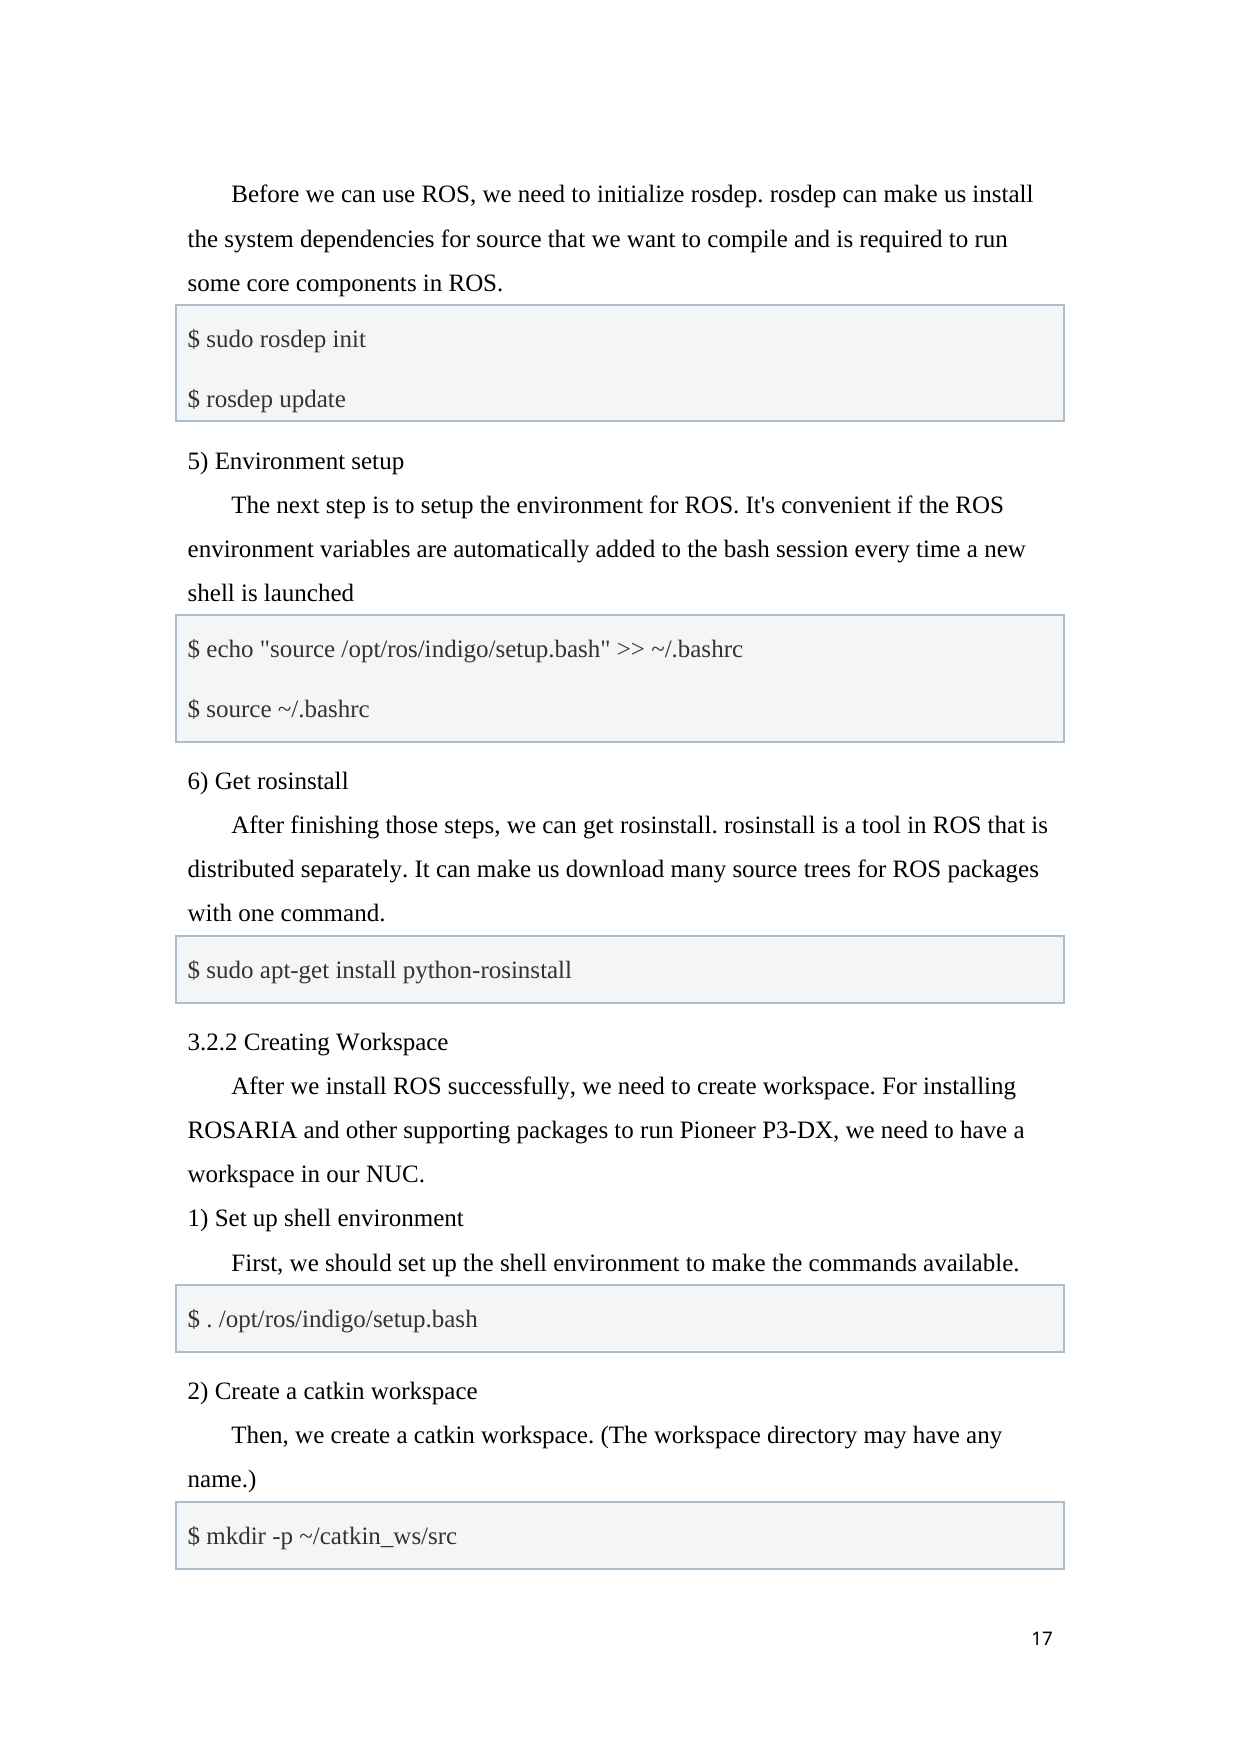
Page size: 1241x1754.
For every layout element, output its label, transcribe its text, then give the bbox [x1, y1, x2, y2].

text $ echo "source /opt/ros/indigo/setup.bash" >> ~/.bashrc [177, 616, 1063, 671]
text 2) Create a catkin workspace [187, 1369, 1053, 1413]
text $ sudo apt-get install python-rosinstall [177, 937, 1063, 1002]
text $ sudo rosdep init [177, 306, 1063, 361]
text 5) Environment setup [187, 438, 1053, 482]
text The next step is to setup the environment for ROS. It's convenient if the ROS environment variables are automatically added to the bash session every time a new shell is launched [187, 482, 1053, 614]
text $ . /opt/ros/indigo/setup.bash [177, 1286, 1063, 1351]
text Then, we create a catkin workspace. (The workspace directory may have any name.) [187, 1413, 1053, 1501]
text Before we can use ROS, we need to initialize rosdep. rosdep can make us install the system dependencies for source that we want to compile and is required to run some core components in ROS. [187, 172, 1053, 304]
text $ source ~/.bashrc [177, 674, 1063, 741]
text $ rosdep update [177, 364, 1063, 420]
text First, we should set up the shell environment to make the commands available. [187, 1240, 1053, 1284]
text 6) Get rosinstall [187, 759, 1053, 803]
text After we install ROS successfully, we need to create workspace. For installing ROSARIA and other supporting packages to run Pioneer P3-DX, we need to have a workspace in our NUC. [187, 1064, 1053, 1196]
text 3.2.2 Creating Workspace [187, 1020, 1053, 1064]
text $ mkdir -p ~/catkin_ws/src [177, 1503, 1063, 1568]
text 1) Set up shell environment [187, 1196, 1053, 1240]
text After finishing those steps, we can get rosinstall. rosinstall is a tool in ROS that is distributed separately. It can make us download many source trees for ROS packages with one command. [187, 803, 1053, 935]
